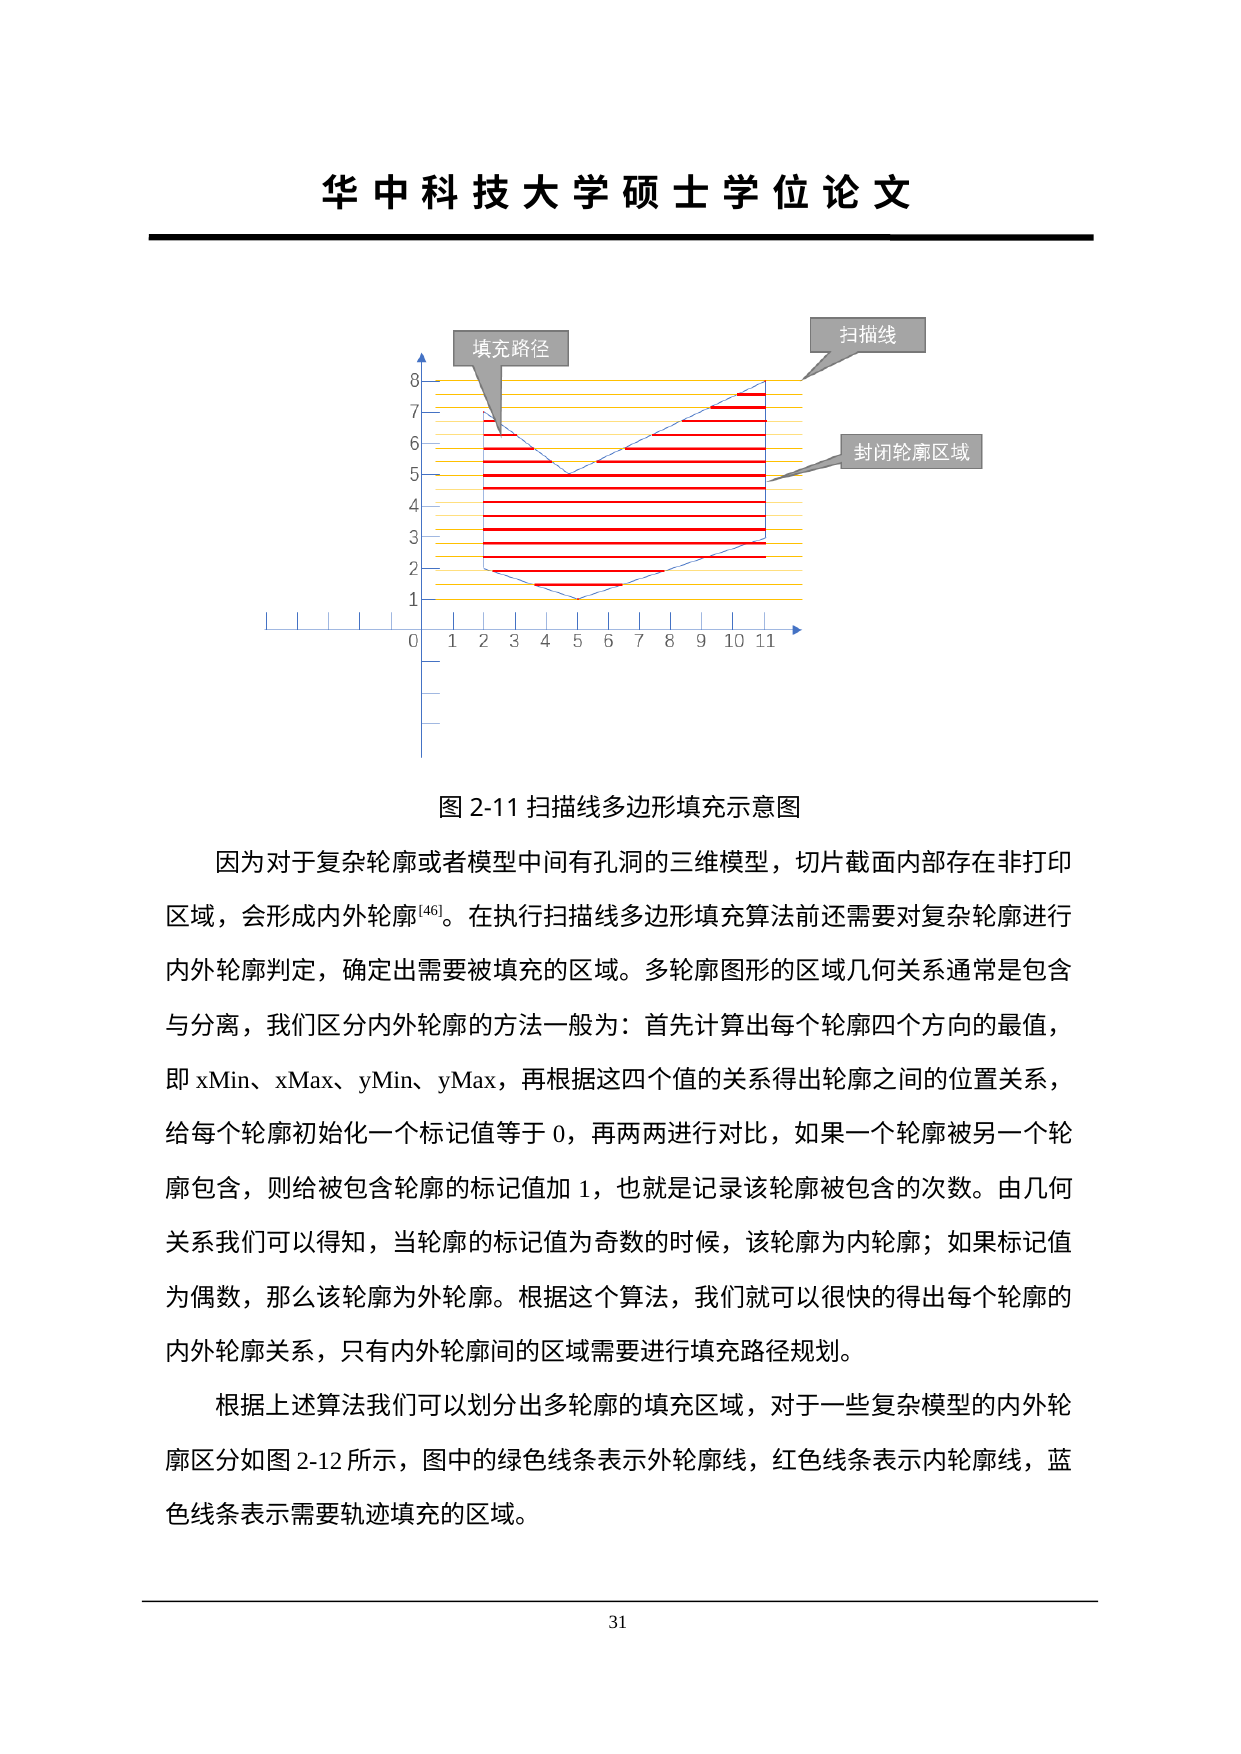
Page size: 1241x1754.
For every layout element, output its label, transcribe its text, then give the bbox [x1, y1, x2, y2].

picture [232, 265, 1008, 774]
text 因为对于复杂轮廓或者模型中间有孔洞的三维模型，切片截面内部存在非打印区域，会形成内外轮廓[46]。在执行扫描线多边形填充算法前还需要对复杂轮廓进行内外轮廓判定，确定出需要被填充的区域。多轮廓图形的区域几何关系通常是包含与分离，我们区分内外轮廓的方法一般为：首先计算出每个轮廓四个方向的最值，即xMin、xMax、yMin、yMax，再根据这四个值的关系得出轮廓之间的位置关系，给每个轮廓初始化一个标记值等于0，再两两进行对比，如果一个轮廓被另一个轮廓包含，则给被包含轮廓的标记值加1，也就是记录该轮廓被包含的次数。由几何关系我们可以得知，当轮廓的标记值为奇数的时候，该轮廓为内轮廓；如果标记值为偶数，那么该轮廓为外轮廓。根据这个算法，我们就可以很快的得出每个轮廓的内外轮廓关系，只有内外轮廓间的区域需要进行填充路径规划。 [165, 842, 1075, 1368]
